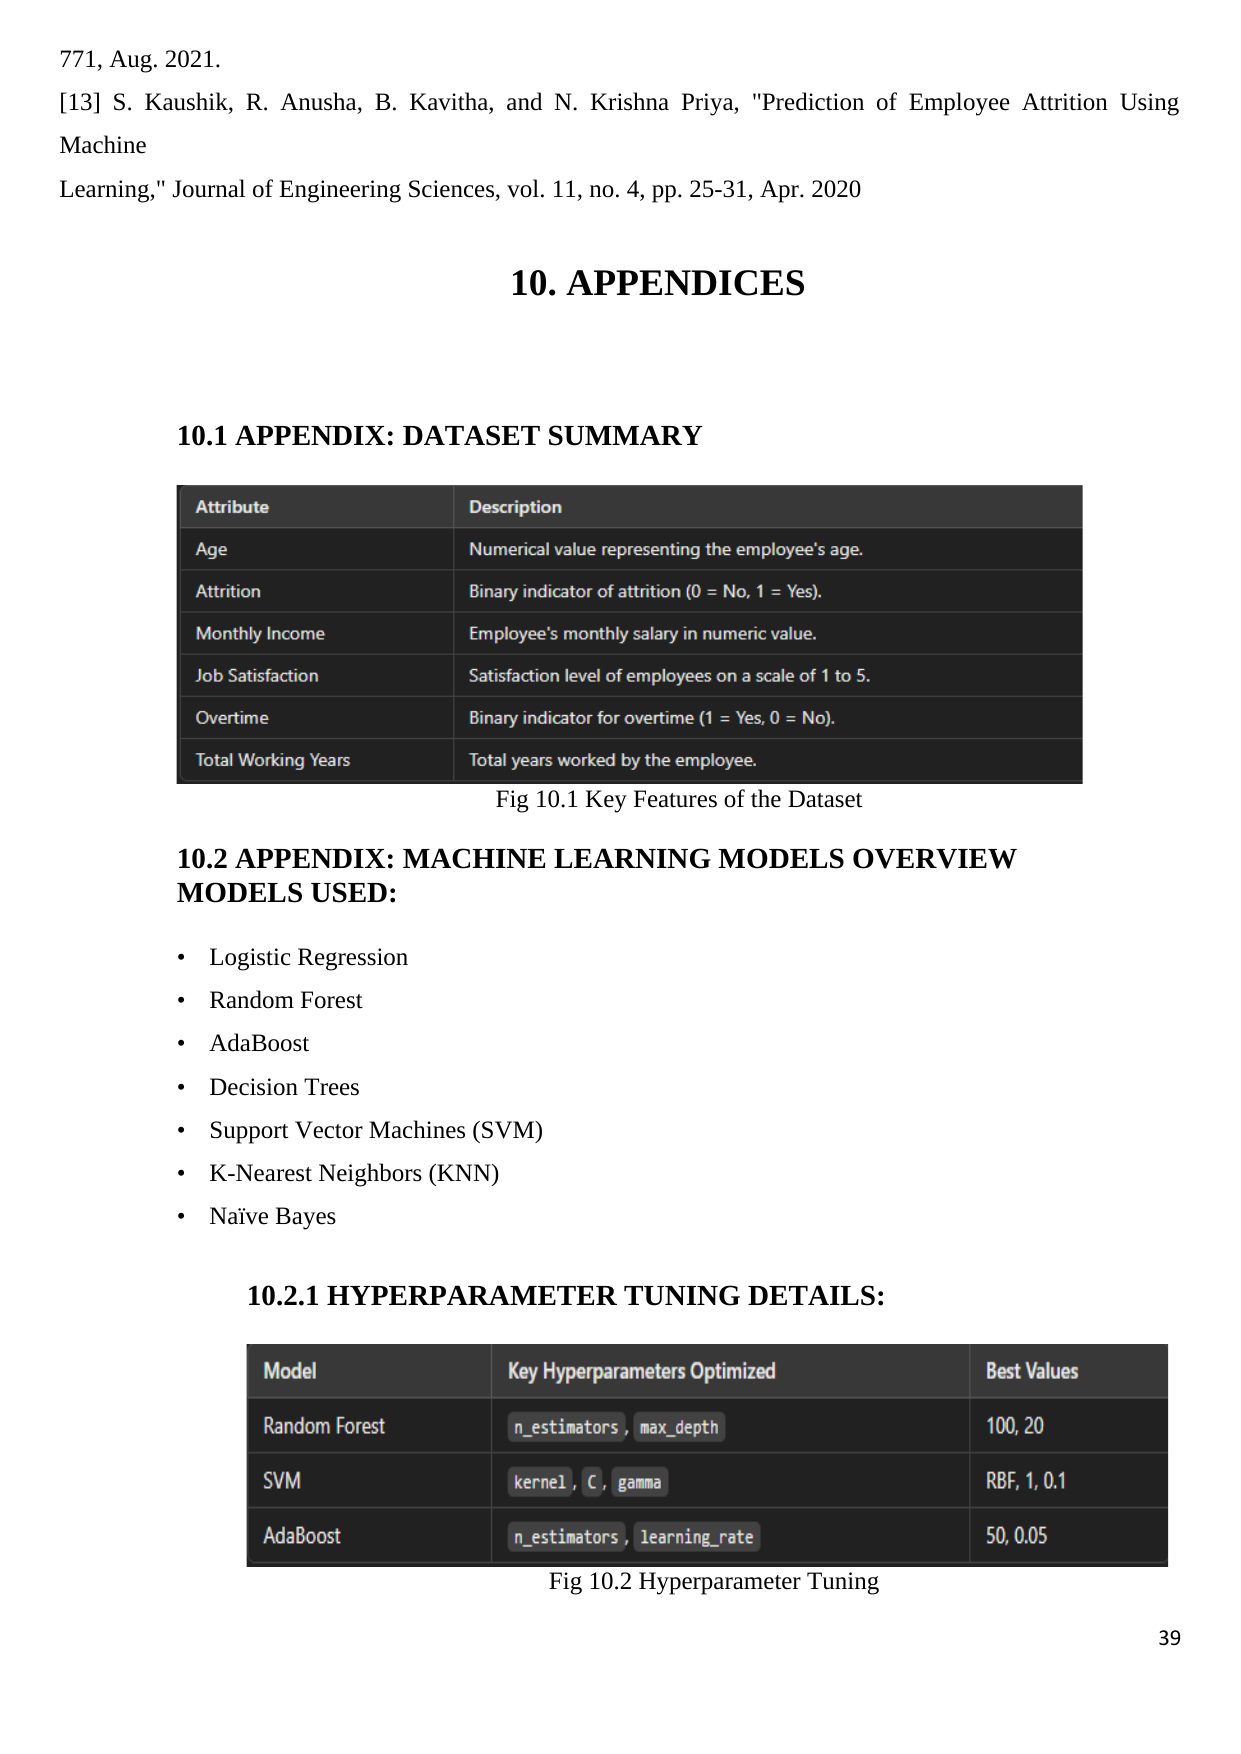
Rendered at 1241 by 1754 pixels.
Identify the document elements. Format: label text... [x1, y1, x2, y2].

text Fig 10.2 Hyperparameter Tuning [247, 1566, 1181, 1595]
text Fig 10.1 Key Features of the Dataset [177, 784, 1181, 813]
text • K-Nearest Neighbors (KNN) [177, 1158, 1181, 1187]
text 10.2.1 HYPERPARAMETER TUNING DETAILS: [247, 1278, 1181, 1311]
picture [176, 485, 1083, 784]
text [13] S. Kaushik, R. Anusha, B. Kavitha, and N. Krishna Priya, "Prediction of Employee Attrition Using Machine [59, 87, 1181, 159]
picture [246, 1344, 1169, 1567]
text • Support Vector Machines (SVM) [177, 1115, 1181, 1143]
text 10.2 APPENDIX: MACHINE LEARNING MODELS OVERVIEW MODELS USED: [177, 842, 1181, 909]
text • AdaBoost [177, 1028, 1181, 1057]
text Learning," Journal of Engineering Sciences, vol. 11, no. 4, pp. 25-31, Apr. 2020 [59, 174, 1181, 202]
text • Naïve Bayes [177, 1201, 1181, 1230]
text 10.1 APPENDIX: DATASET SUMMARY [177, 418, 1181, 452]
text 10. APPENDICES [134, 260, 1181, 303]
text • Logistic Regression [177, 942, 1181, 971]
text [59, 44, 1181, 73]
text • Random Forest [177, 985, 1181, 1014]
text • Decision Trees [177, 1072, 1181, 1100]
